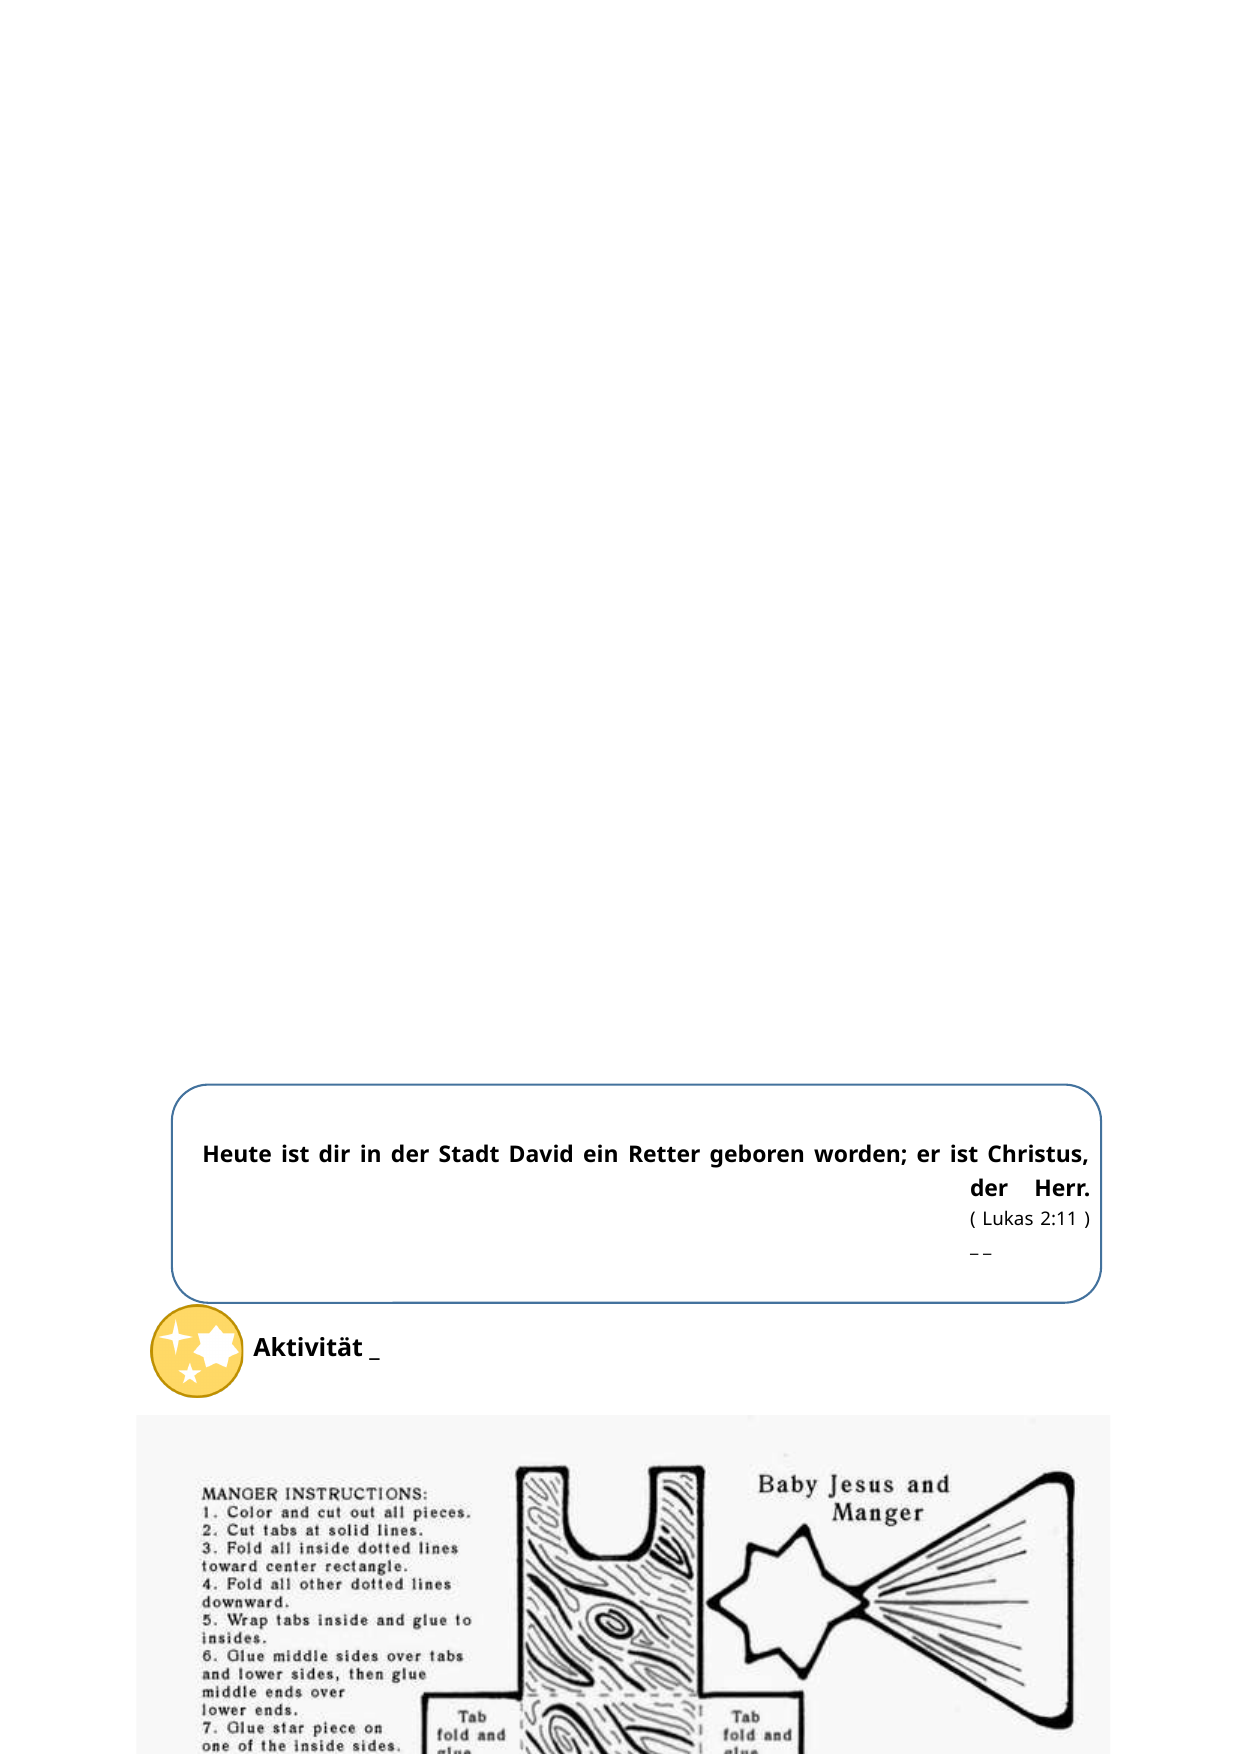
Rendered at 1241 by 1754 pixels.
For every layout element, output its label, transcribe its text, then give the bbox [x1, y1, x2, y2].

picture [150, 1304, 244, 1398]
picture [136, 1415, 1111, 1754]
text Heute ist dir in der Stadt David ein Retter geboren worden; er ist Christus, der Herr. ( Lukas 2:11 ) _ _ [202, 1138, 1090, 1258]
text Aktivität _ [244, 1330, 1090, 1364]
